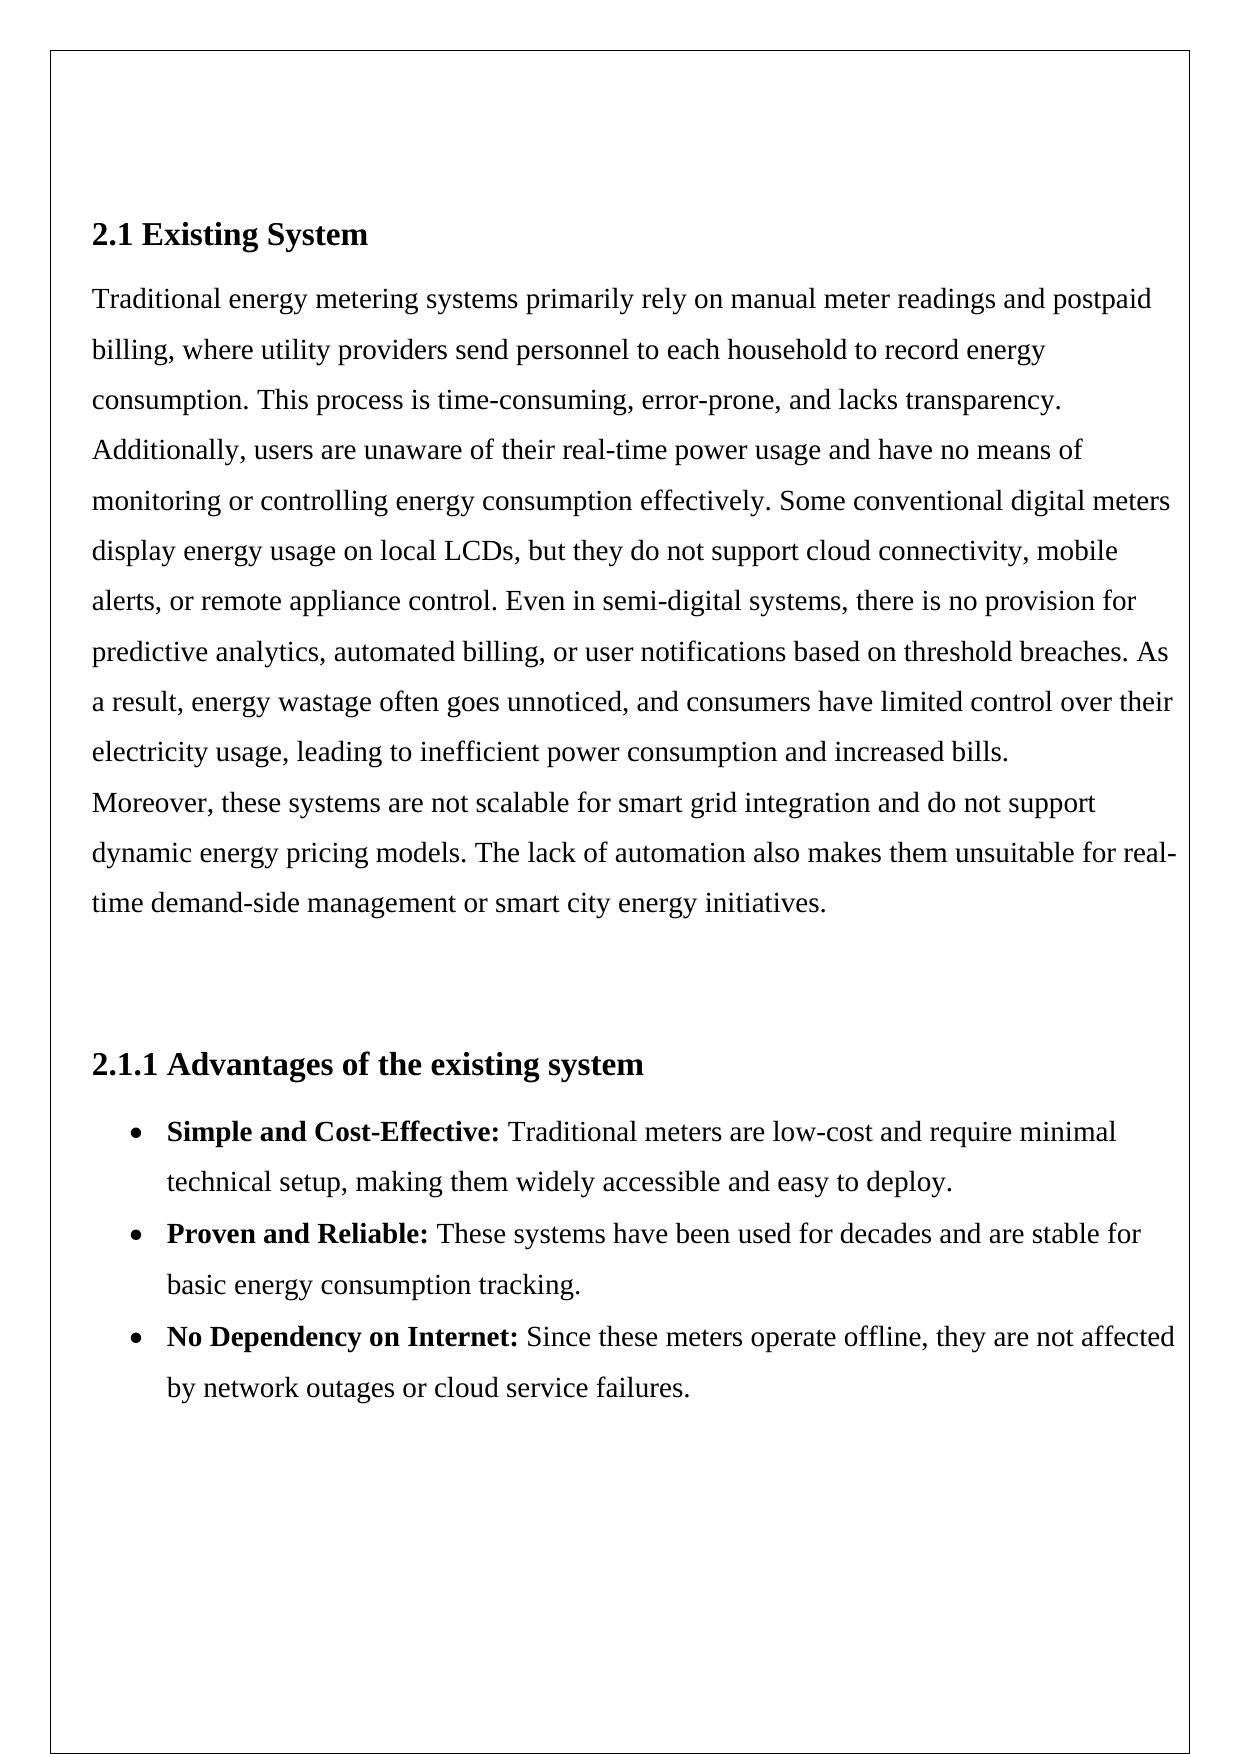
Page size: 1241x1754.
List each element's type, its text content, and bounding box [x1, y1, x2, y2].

list Proven and Reliable: These systems have been used for decades and are stable for basic energy consumption tracking. [129, 1214, 1184, 1301]
subtitle Advantages of the existing system [92, 1044, 1110, 1083]
list Simple and Cost-Effective: Traditional meters are low-cost and require minimal technical setup, making them widely accessible and easy to deploy. [129, 1112, 1184, 1198]
text Traditional energy metering systems primarily rely on manual meter readings and postpaid billing, where utility providers send personnel to each household to record energy consumption. This process is time-consuming, error-prone, and lacks transparency. Additionally, users are unaware of their real-time power usage and have no means of monitoring or controlling energy consumption effectively. Some conventional digital meters display energy usage on local LCDs, but they do not support cloud connectivity, mobile alerts, or remote appliance control. Even in semi-digital systems, there is no provision for predictive analytics, automated billing, or user notifications based on threshold breaches. As a result, energy wastage often goes unnoticed, and consumers have limited control over their electricity usage, leading to inefficient power consumption and increased bills. Moreover, these systems are not scalable for smart grid integration and do not support dynamic energy pricing models. The lack of automation also makes them unsuitable for real-time demand-side management or smart city energy initiatives. [92, 282, 1184, 919]
subtitle 2.1 Existing System [92, 214, 1110, 252]
list No Dependency on Internet: Since these meters operate offline, they are not affected by network outages or cloud service failures. [129, 1317, 1184, 1403]
